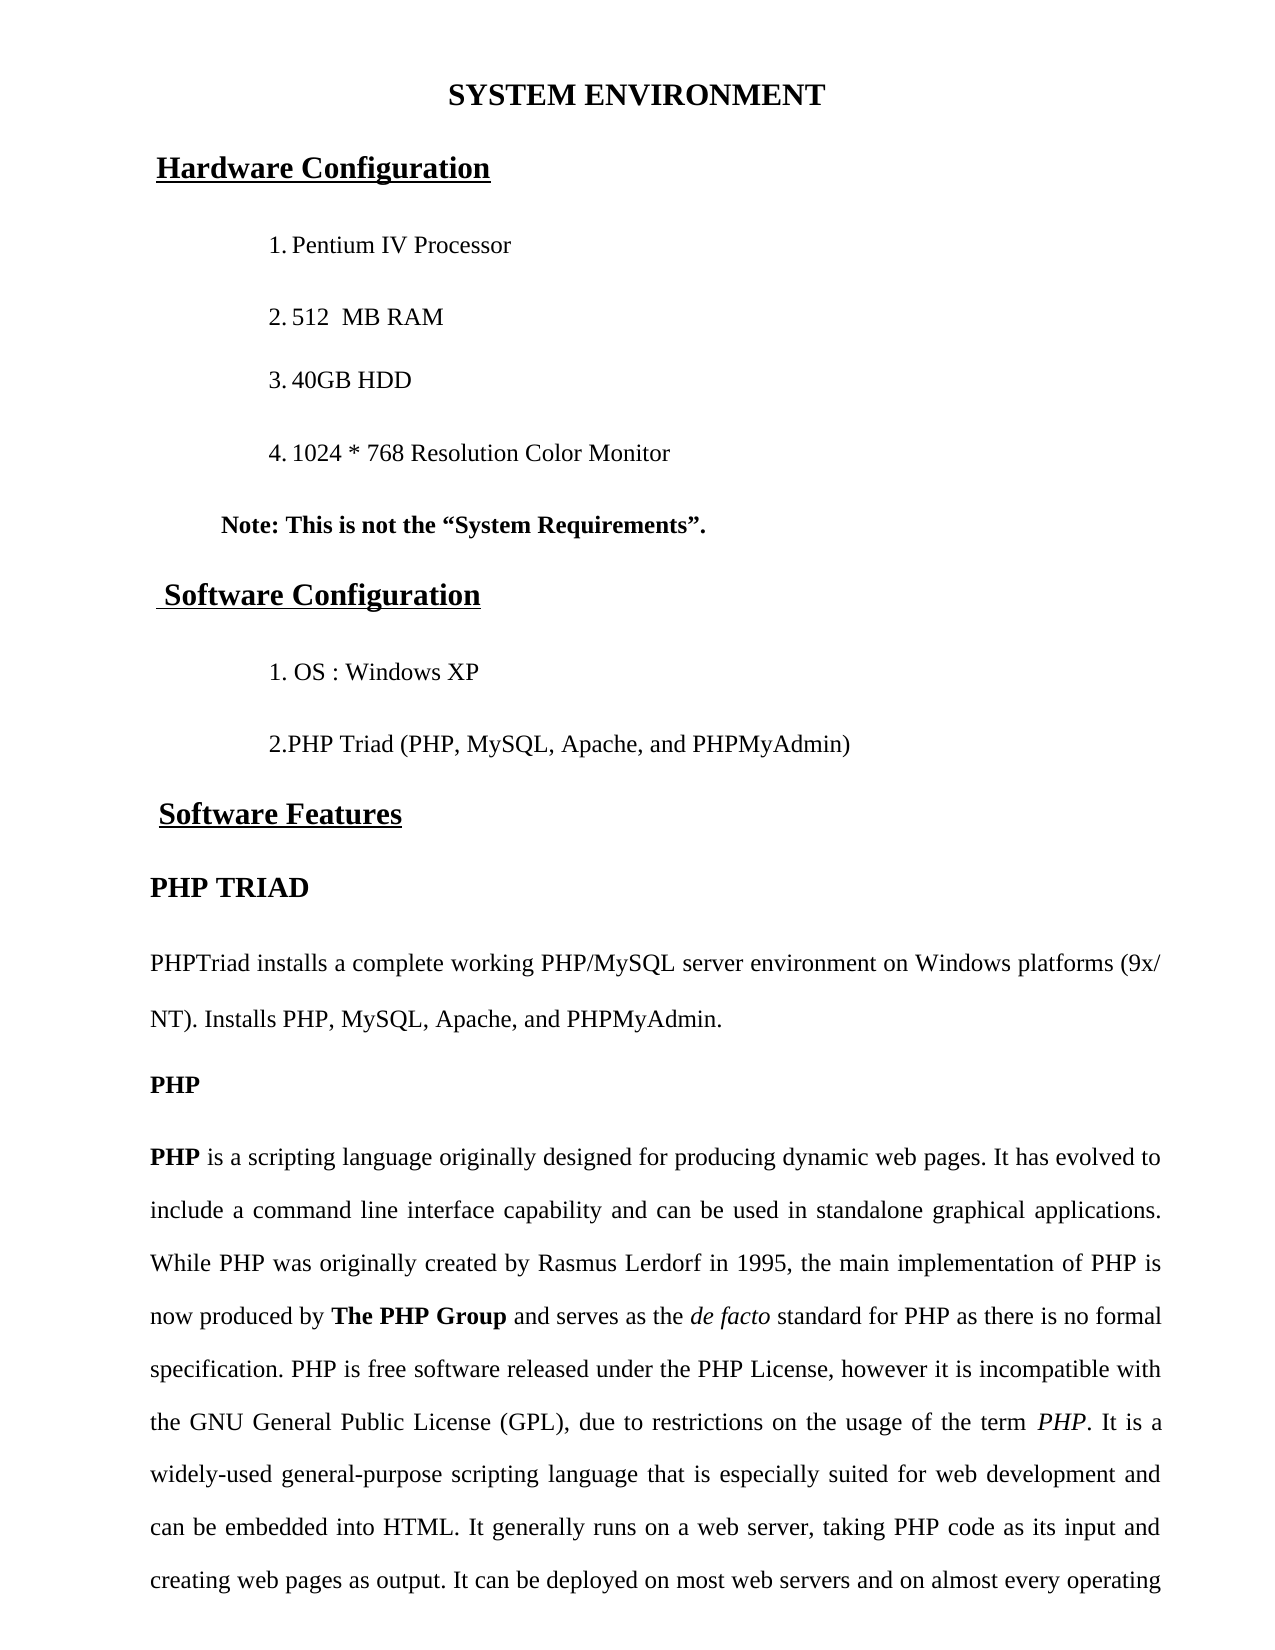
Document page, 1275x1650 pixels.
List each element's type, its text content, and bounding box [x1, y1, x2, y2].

text 2.PHP Triad (PHP, MySQL, Apache, and PHPMyAdmin) [269, 729, 1162, 758]
text 1. OS : Windows XP [269, 657, 1162, 685]
text Software Features [158, 795, 1162, 831]
list 40GB HDD [268, 365, 1162, 394]
text SYSTEM ENVIRONMENT [448, 77, 1162, 113]
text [150, 1142, 1162, 1594]
text PHP [150, 1070, 1162, 1099]
text PHP TRIAD [150, 871, 1162, 904]
text PHPTriad installs a complete working PHP/MySQL server environment on Windows platforms (9x/ NT). Installs PHP, MySQL, Apache, and PHPMyAdmin. [150, 948, 1162, 1032]
text Note: This is not the “System Requirements”. [221, 510, 1162, 539]
text Hardware Configuration [156, 150, 1162, 186]
list 512 MB RAM [268, 302, 1162, 331]
text Software Configuration [156, 577, 1162, 612]
list Pentium IV Processor [268, 230, 1162, 258]
list 1024 * 768 Resolution Color Monitor [268, 438, 1162, 467]
